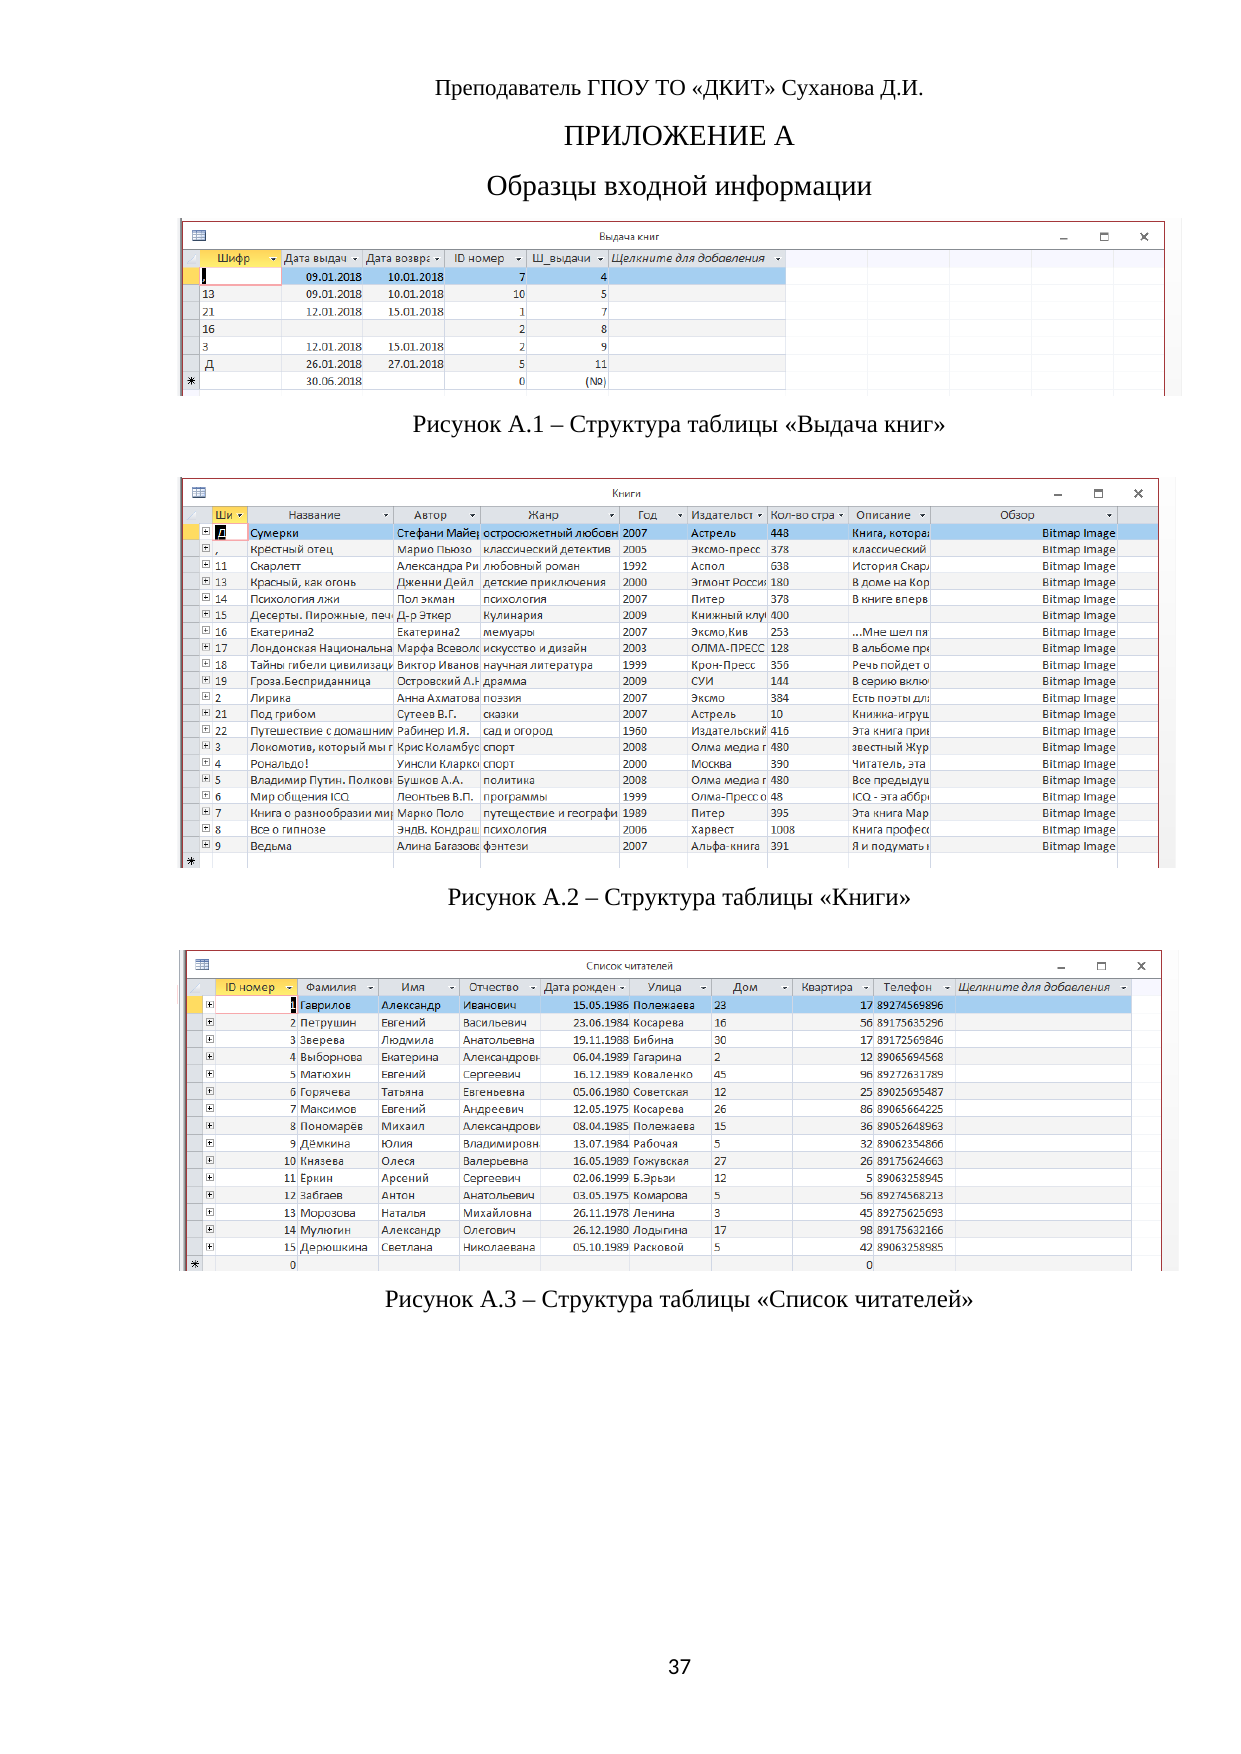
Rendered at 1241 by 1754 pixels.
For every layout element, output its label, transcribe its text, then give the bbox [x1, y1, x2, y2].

text Рисунок А.1 – Структура таблицы «Выдача книг» [177, 409, 1181, 438]
picture [177, 218, 1182, 396]
picture [177, 477, 1176, 868]
text Рисунок А.3 – Структура таблицы «Список читателей» [177, 1284, 1181, 1313]
text ПРИЛОЖЕНИЕ А Образцы входной информации [177, 118, 1181, 202]
picture [177, 950, 1179, 1271]
text Рисунок А.2 – Структура таблицы «Книги» [177, 882, 1181, 911]
